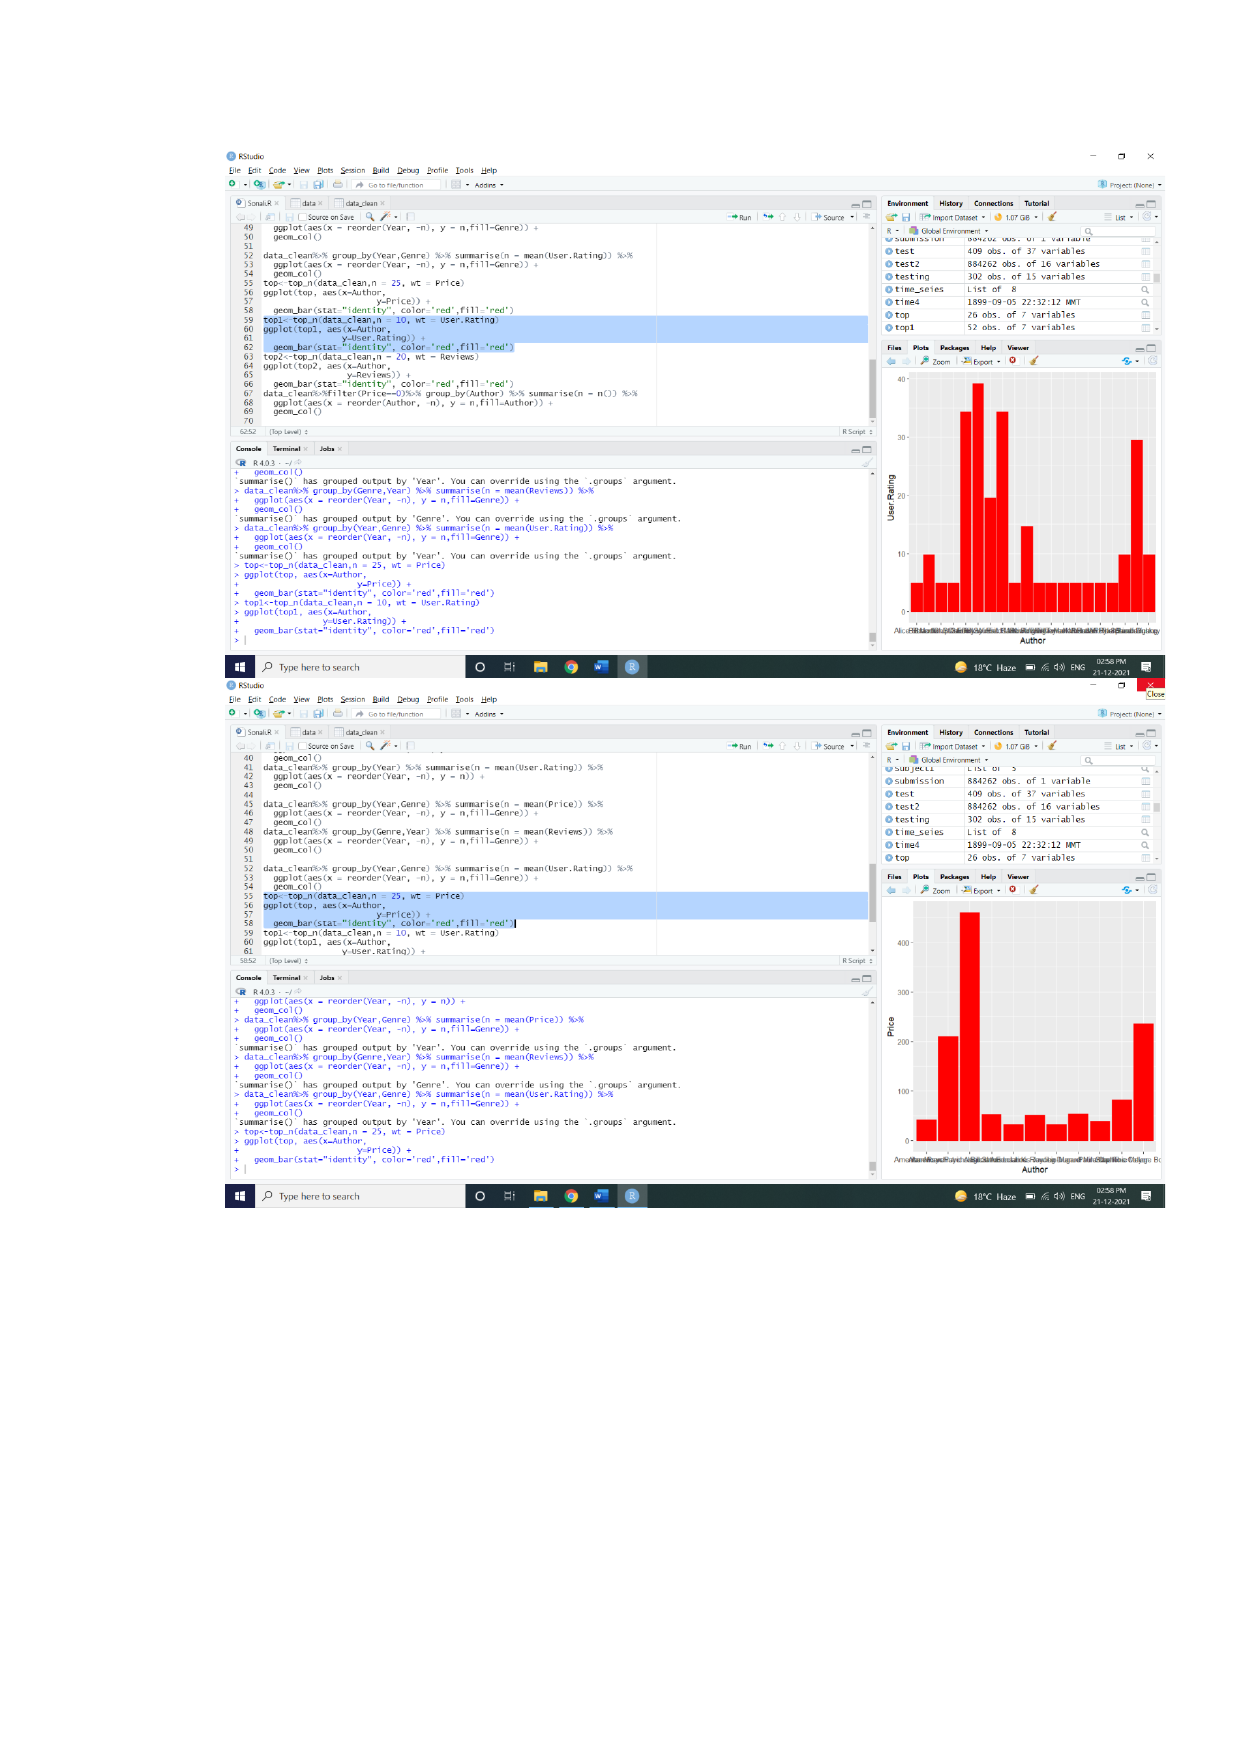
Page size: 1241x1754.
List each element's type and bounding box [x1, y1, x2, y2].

picture [225, 150, 1166, 1208]
